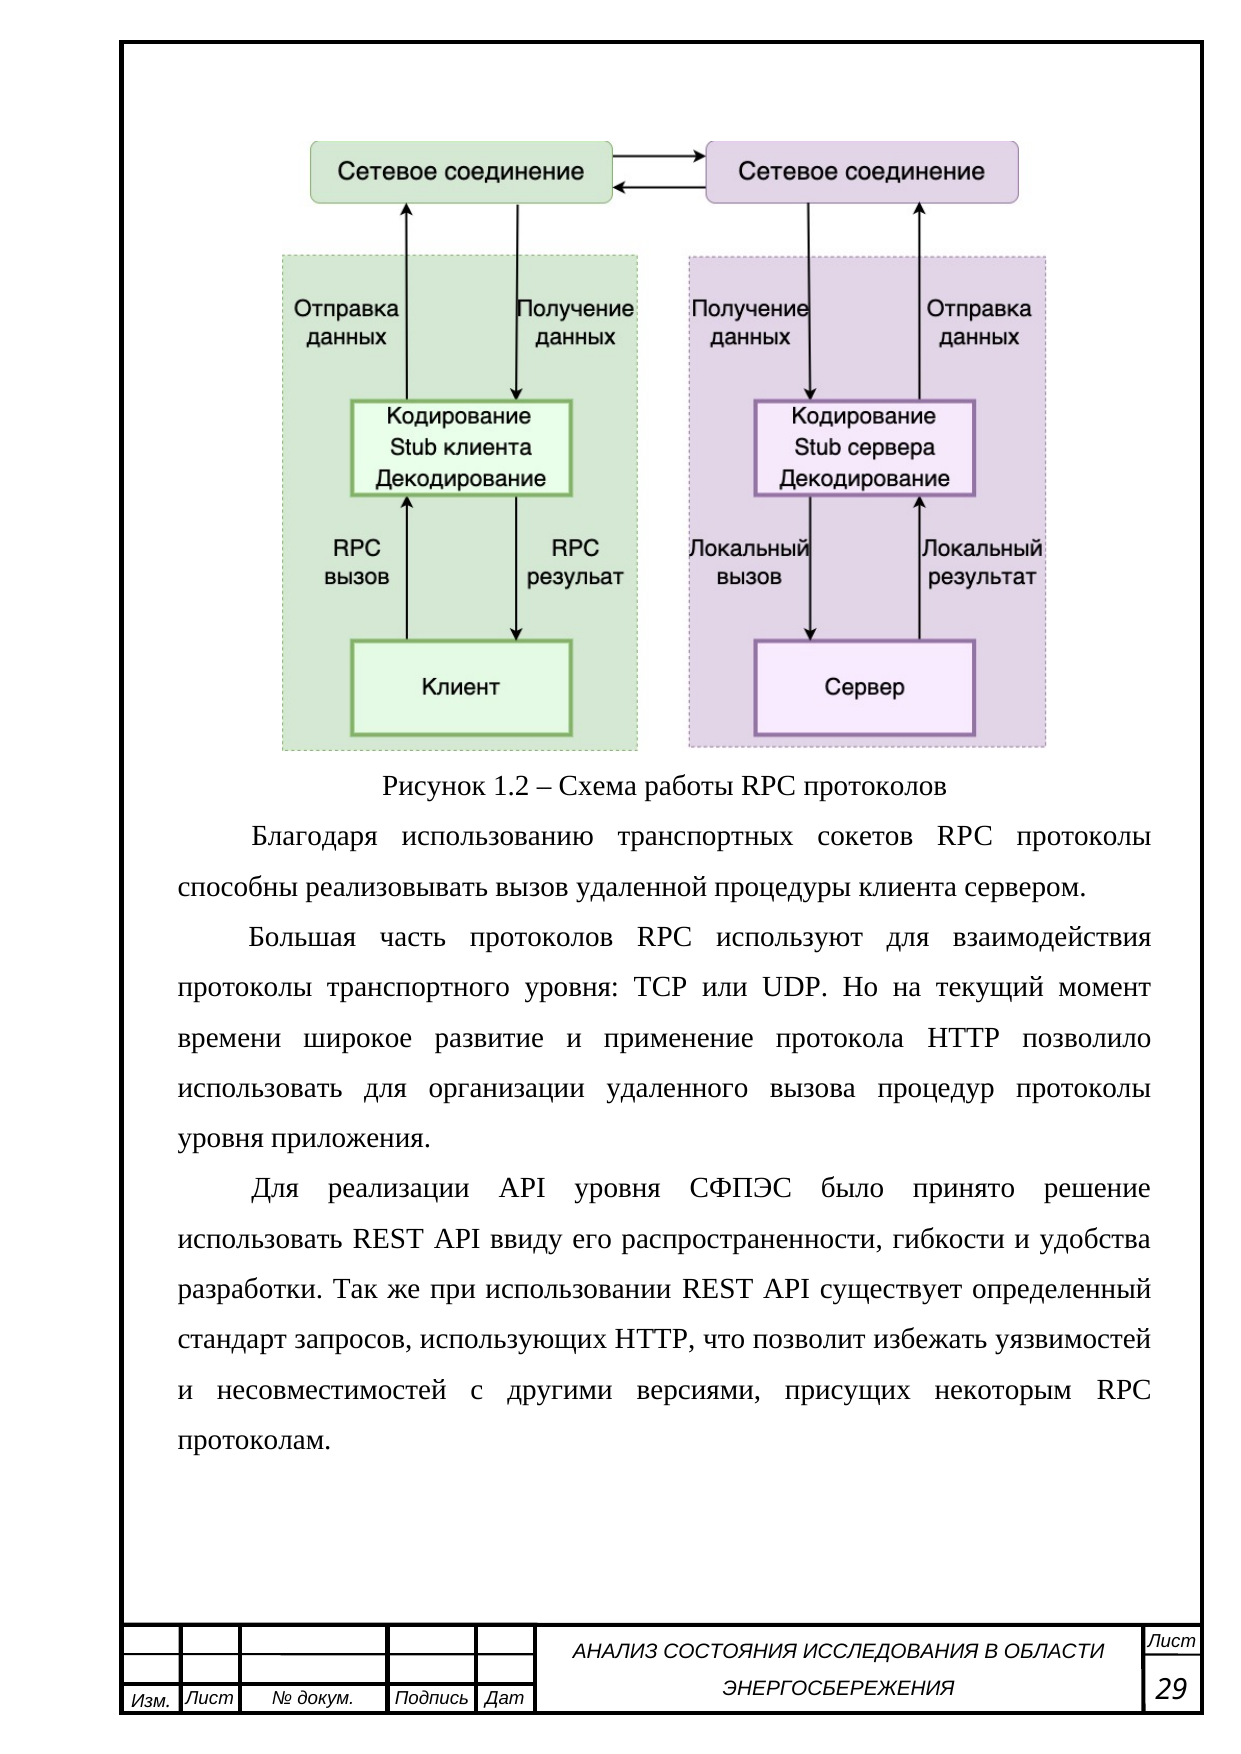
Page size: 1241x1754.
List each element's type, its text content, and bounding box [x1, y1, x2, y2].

text Благодаря использованию транспортных сокетов RPC протоколы способны реализовывать вызов удаленной процедуры клиента сервером. [177, 818, 1152, 902]
picture [282, 141, 1047, 752]
text Рисунок 1.2 – Схема работы RPC протоколов [177, 768, 1152, 802]
text Большая часть протоколов RPC используют для взаимодействия протоколы транспортного уровня: TCP или UDP. Но на текущий момент времени широкое развитие и применение протокола HTTP позволило использовать для организации удаленного вызова процедур протоколы уровня приложения. [177, 919, 1152, 1154]
text Для реализации API уровня СФПЭС было принято решение использовать REST API ввиду его распространенности, гибкости и удобства разработки. Так же при использовании REST API существует определенный стандарт запросов, использующих HTTP, что позволит избежать уязвимостей и несовместимостей с другими версиями, присущих некоторым RPC протоколам. [177, 1171, 1152, 1456]
